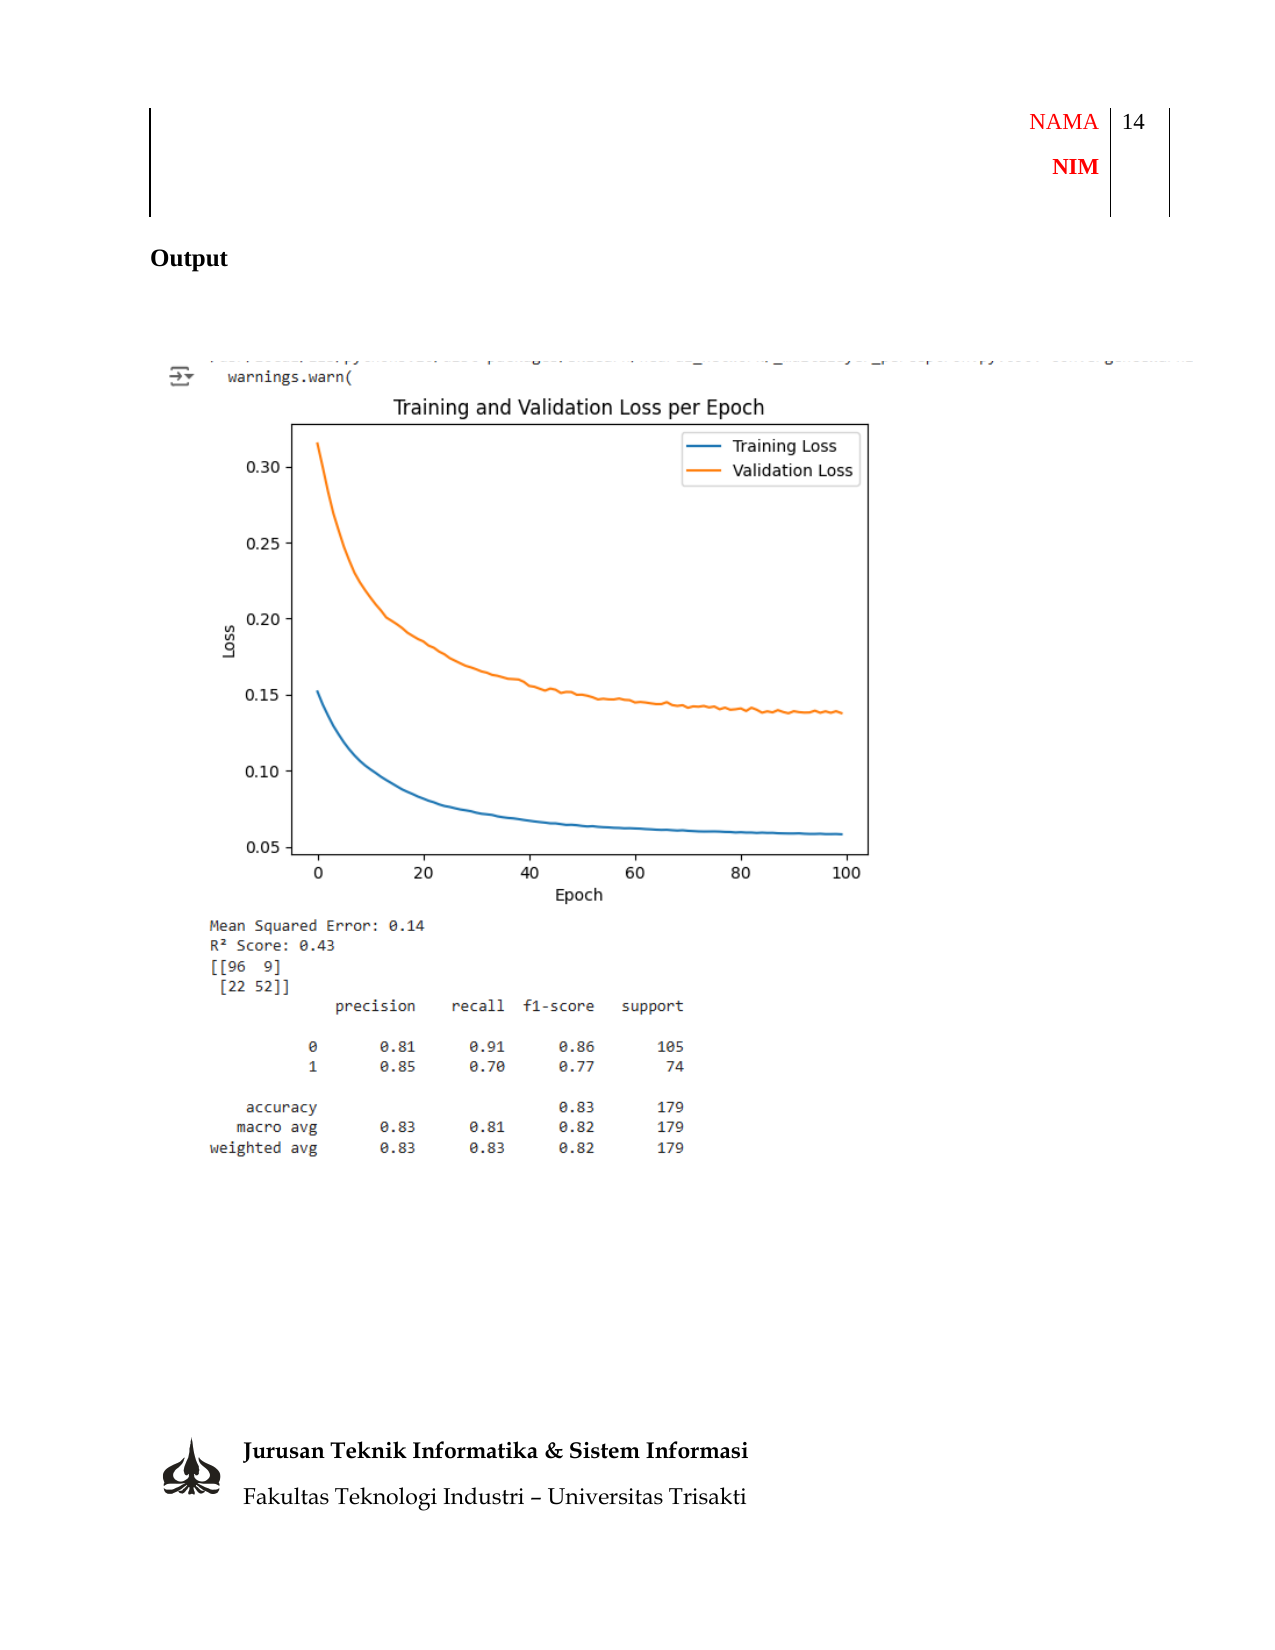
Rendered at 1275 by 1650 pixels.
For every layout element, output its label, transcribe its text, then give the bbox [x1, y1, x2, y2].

picture [161, 361, 1193, 1174]
text Output [150, 243, 1125, 272]
picture [162, 1437, 221, 1495]
